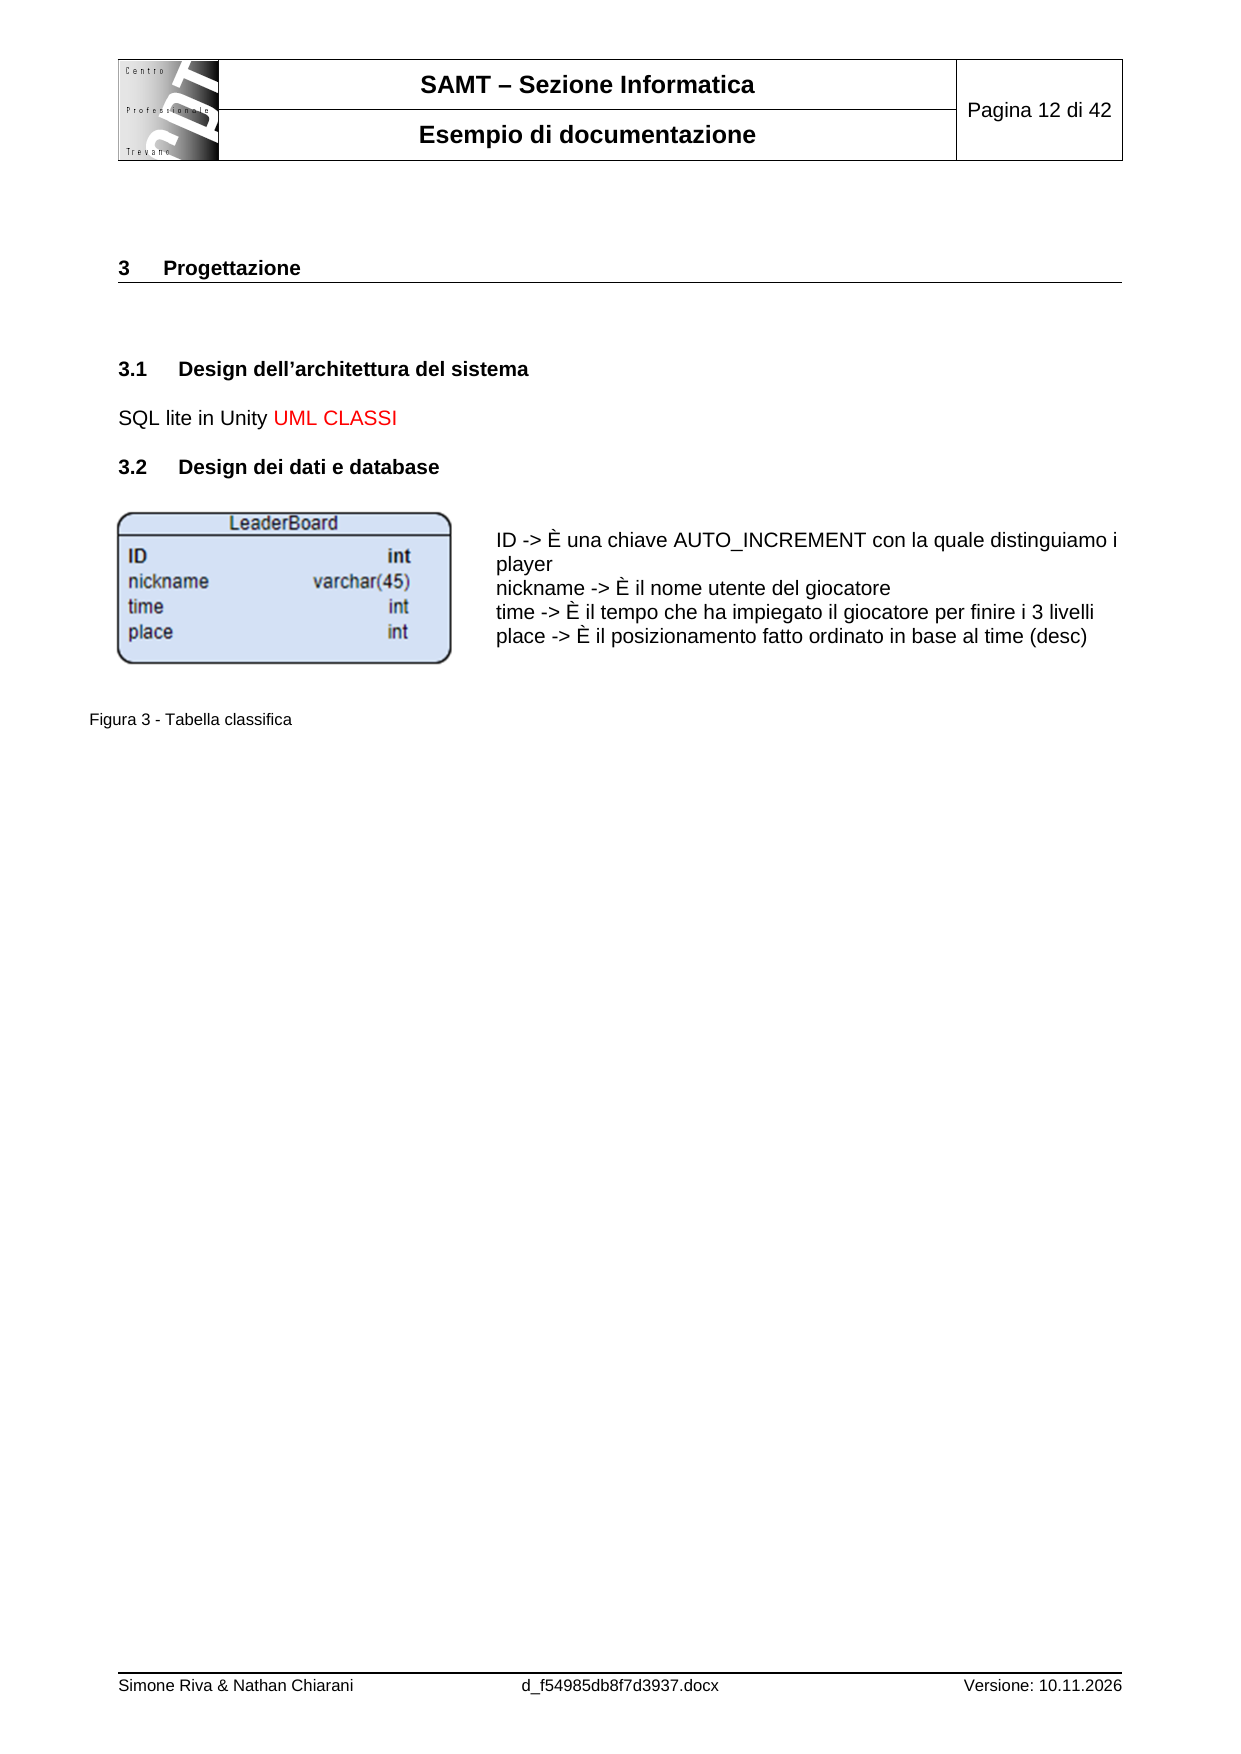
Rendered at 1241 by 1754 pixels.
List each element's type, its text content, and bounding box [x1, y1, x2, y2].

text place -> È il posizionamento fatto ordinato in base al time (desc) [478, 624, 1122, 648]
text nickname -> È il nome utente del giocatore [478, 576, 1122, 600]
text ID -> È una chiave AUTO_INCREMENT con la quale distinguiamo i player [478, 528, 1122, 576]
subtitle Design dell’architettura del sistema [118, 357, 1122, 381]
text SQL lite in Unity UML CLASSI [118, 406, 1122, 430]
subtitle Progettazione [118, 256, 1122, 282]
picture [89, 495, 478, 689]
text time -> È il tempo che ha impiegato il giocatore per finire i 3 livelli [478, 600, 1122, 624]
subtitle Design dei dati e database [118, 455, 1122, 479]
picture [118, 60, 219, 160]
